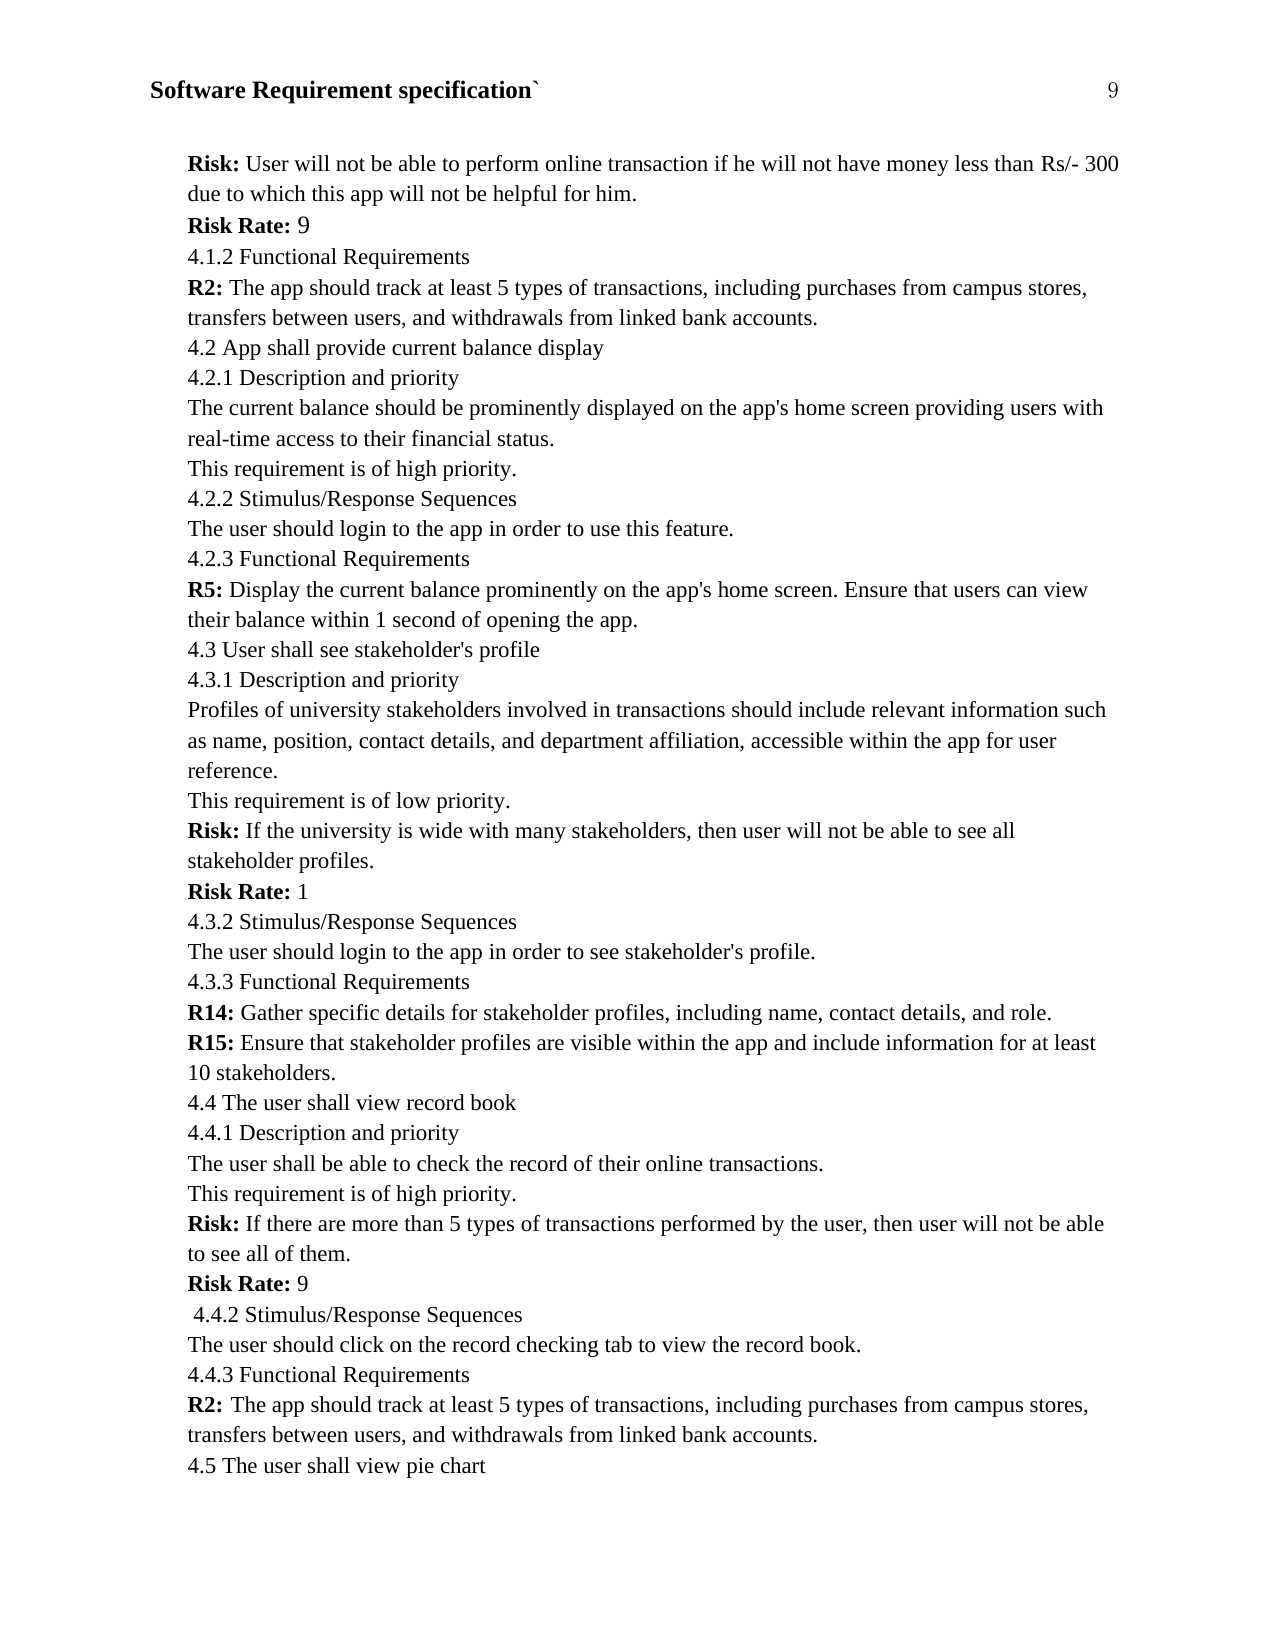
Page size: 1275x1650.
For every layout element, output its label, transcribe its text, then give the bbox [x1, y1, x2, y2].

text 4.3.2 Stimulus/Response Sequences [187, 908, 1125, 934]
text This requirement is of high priority. [187, 455, 1125, 481]
text Risk Rate: 1 [187, 878, 1125, 904]
text 4.3.3 Functional Requirements [187, 968, 1125, 995]
text This requirement is of high priority. [187, 1180, 1125, 1206]
text 4.3 User shall see stakeholder's profile [187, 636, 1125, 662]
text The user should login to the app in order to see stakeholder's profile. [187, 938, 1125, 964]
text 4.3.1 Description and priority [187, 666, 1125, 693]
text R15: Ensure that stakeholder profiles are visible within the app and include information for at least 10 stakeholders. [187, 1029, 1125, 1085]
text Profiles of university stakeholders involved in transactions should include relevant information such as name, position, contact details, and department affiliation, accessible within the app for user reference. [187, 697, 1125, 783]
text Risk: User will not be able to perform online transaction if he will not have money less than Rs/- 300 due to which this app will not be helpful for him. [187, 150, 1125, 207]
text R2: The app should track at least 5 types of transactions, including purchases from campus stores, transfers between users, and withdrawals from linked bank accounts. [187, 274, 1125, 330]
text 4.2.3 Functional Requirements [187, 546, 1125, 572]
text This requirement is of low priority. [187, 787, 1125, 813]
text The user should click on the record checking tab to view the record book. [187, 1331, 1125, 1357]
text 4.4.2 Stimulus/Response Sequences [187, 1301, 1125, 1327]
text Risk Rate: 9 [187, 210, 1125, 239]
text 4.5 The user shall view pie chart [187, 1452, 1125, 1478]
text The user should login to the app in order to use this feature. [187, 515, 1125, 542]
text 4.2 App shall provide current balance display [187, 334, 1125, 360]
text 4.2.1 Description and priority [187, 364, 1125, 391]
text 4.4.3 Functional Requirements [187, 1361, 1125, 1387]
text 4.4 The user shall view record book [187, 1089, 1125, 1116]
text 4.4.1 Description and priority [187, 1119, 1125, 1146]
text R5: Display the current balance prominently on the app's home screen. Ensure that users can view their balance within 1 second of opening the app. [187, 576, 1125, 632]
text R14: Gather specific details for stakeholder profiles, including name, contact details, and role. [187, 999, 1125, 1025]
text 4.1.2 Functional Requirements [187, 243, 1125, 270]
text Risk: If there are more than 5 types of transactions performed by the user, then user will not be able to see all of them. [187, 1210, 1125, 1267]
text R2: The app should track at least 5 types of transactions, including purchases from campus stores, transfers between users, and withdrawals from linked bank accounts. [187, 1391, 1125, 1448]
text The user shall be able to check the record of their online transactions. [187, 1150, 1125, 1176]
text 4.2.2 Stimulus/Response Sequences [187, 485, 1125, 511]
text Risk Rate: 9 [187, 1271, 1125, 1297]
text Risk: If the university is wide with many stakeholders, then user will not be able to see all stakeholder profiles. [187, 817, 1125, 874]
text The current balance should be prominently displayed on the app's home screen providing users with real-time access to their financial status. [187, 394, 1125, 451]
